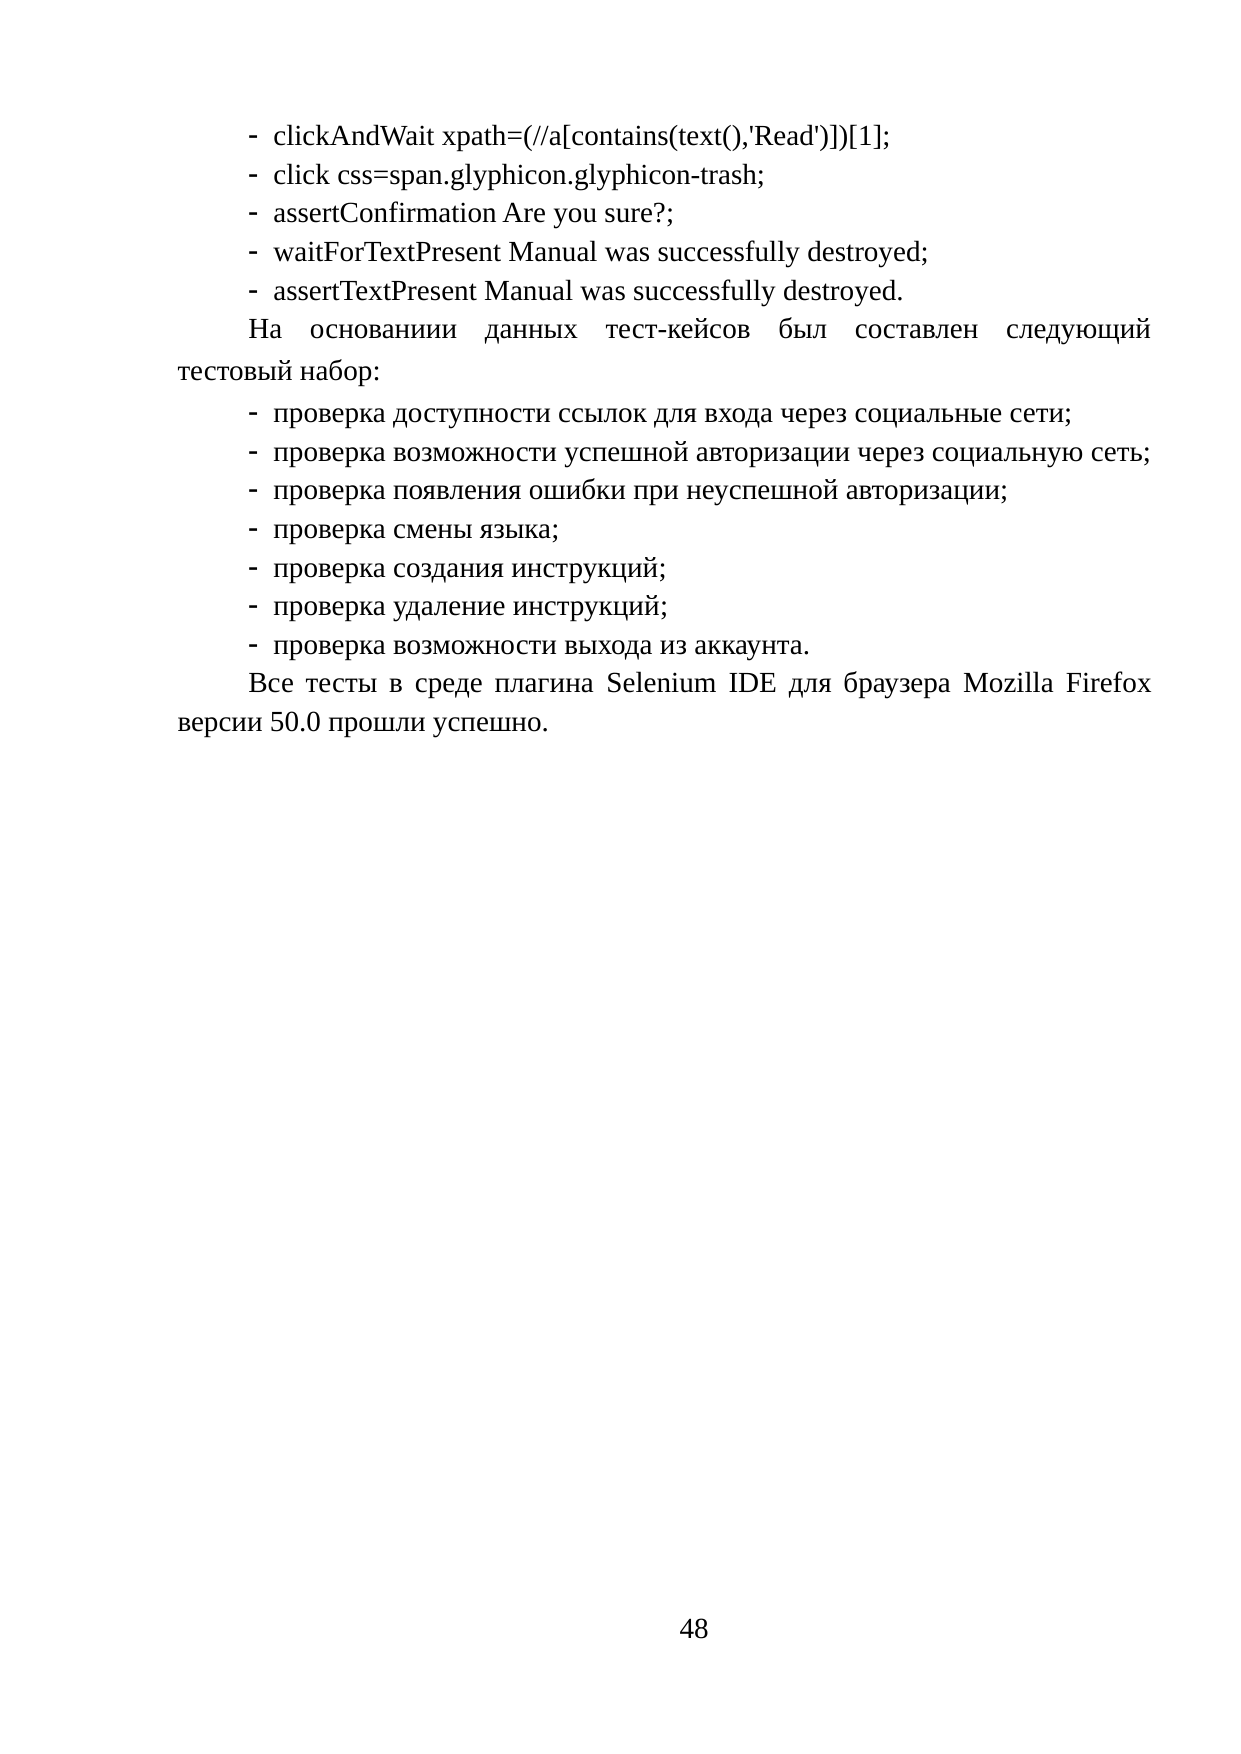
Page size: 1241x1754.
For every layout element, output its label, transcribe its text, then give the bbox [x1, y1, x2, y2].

list assertTextPresent Manual was successfully destroyed. [177, 273, 1152, 306]
list проверка создания инструкций; [177, 550, 1152, 583]
text На основаниии данных тест-кейсов был составлен следующий тестовый набор: [177, 311, 1152, 387]
list click css=span.glyphicon.glyphicon-trash; [177, 157, 1152, 190]
list проверка возможности выхода из аккаунта. [177, 627, 1152, 661]
list проверка доступности ссылок для входа через социальные сети; [177, 395, 1152, 429]
text Все тесты в среде плагина Selenium IDE для браузера Mozilla Firefox версии 50.0 прошли успешно. [177, 666, 1152, 738]
list проверка удаление инструкций; [177, 588, 1152, 622]
list waitForTextPresent Manual was successfully destroyed; [177, 234, 1152, 268]
list проверка смены языка; [177, 511, 1152, 545]
list проверка появления ошибки при неуспешной авторизации; [177, 472, 1152, 506]
list assertConfirmation Are you sure?; [177, 195, 1152, 229]
list проверка возможности успешной авторизации через социальную сеть; [177, 434, 1152, 467]
list clickAndWait xpath=(//a[contains(text(),'Read')])[1]; [177, 118, 1152, 152]
